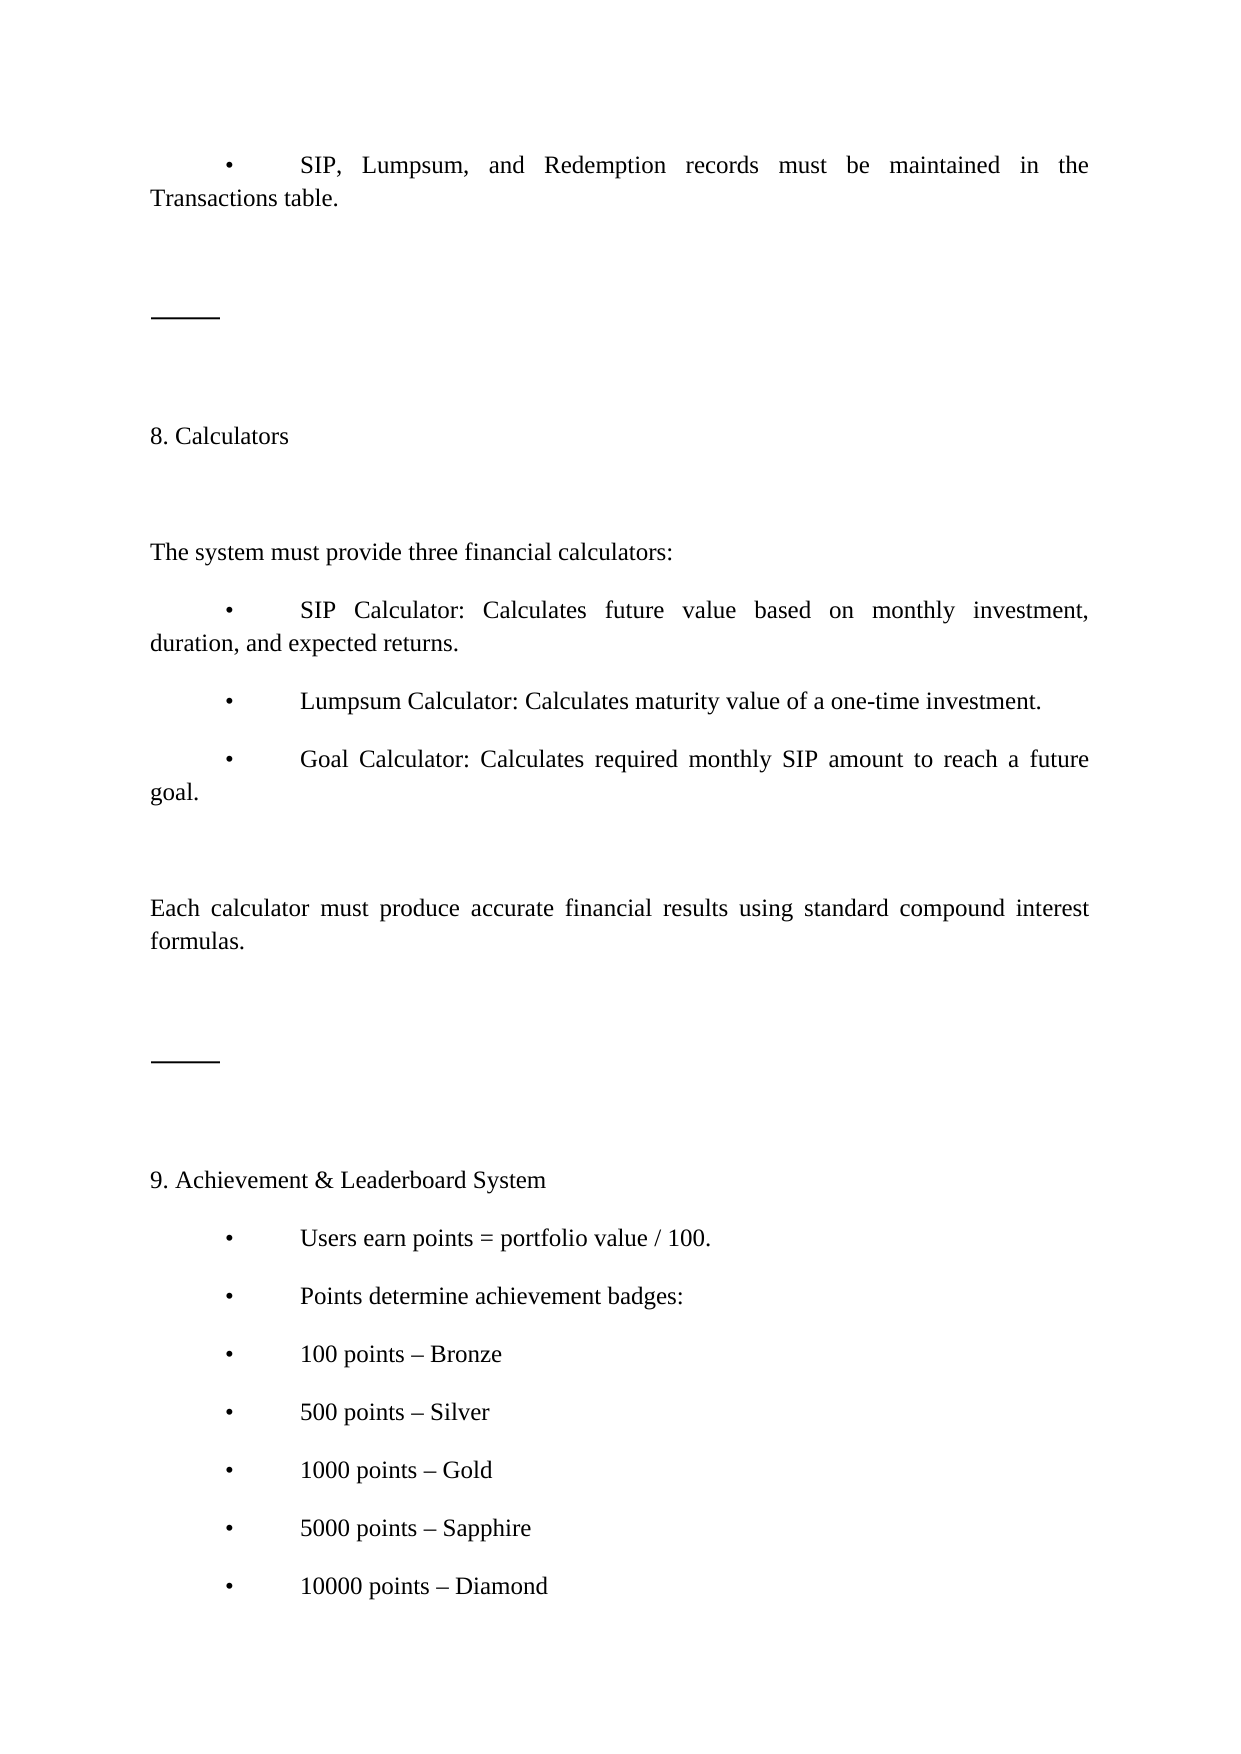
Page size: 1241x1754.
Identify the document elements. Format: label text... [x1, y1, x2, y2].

text • Lumpsum Calculator: Calculates maturity value of a one-time investment. [150, 686, 1090, 715]
text ⸻ [150, 299, 1090, 333]
text • 5000 points – Sapphire [150, 1513, 1090, 1542]
text Each calculator must produce accurate financial results using standard compound interest formulas. [150, 893, 1090, 955]
text • 500 points – Silver [150, 1397, 1090, 1426]
text ⸻ [150, 1042, 1090, 1077]
text • 1000 points – Gold [150, 1455, 1090, 1483]
text • SIP Calculator: Calculates future value based on monthly investment, duration, and expected returns. [150, 595, 1090, 657]
text • Points determine achievement badges: [150, 1281, 1090, 1309]
text • Users earn points = portfolio value / 100. [150, 1223, 1090, 1251]
text • SIP, Lumpsum, and Redemption records must be maintained in the Transactions table. [150, 150, 1090, 212]
text • 10000 points – Diamond [150, 1571, 1090, 1599]
text • 100 points – Bronze [150, 1339, 1090, 1367]
text The system must provide three financial calculators: [150, 537, 1090, 566]
text 8. Calculators [150, 421, 1090, 450]
text 9. Achievement & Leaderboard System [150, 1165, 1090, 1193]
text • Goal Calculator: Calculates required monthly SIP amount to reach a future goal. [150, 744, 1090, 806]
